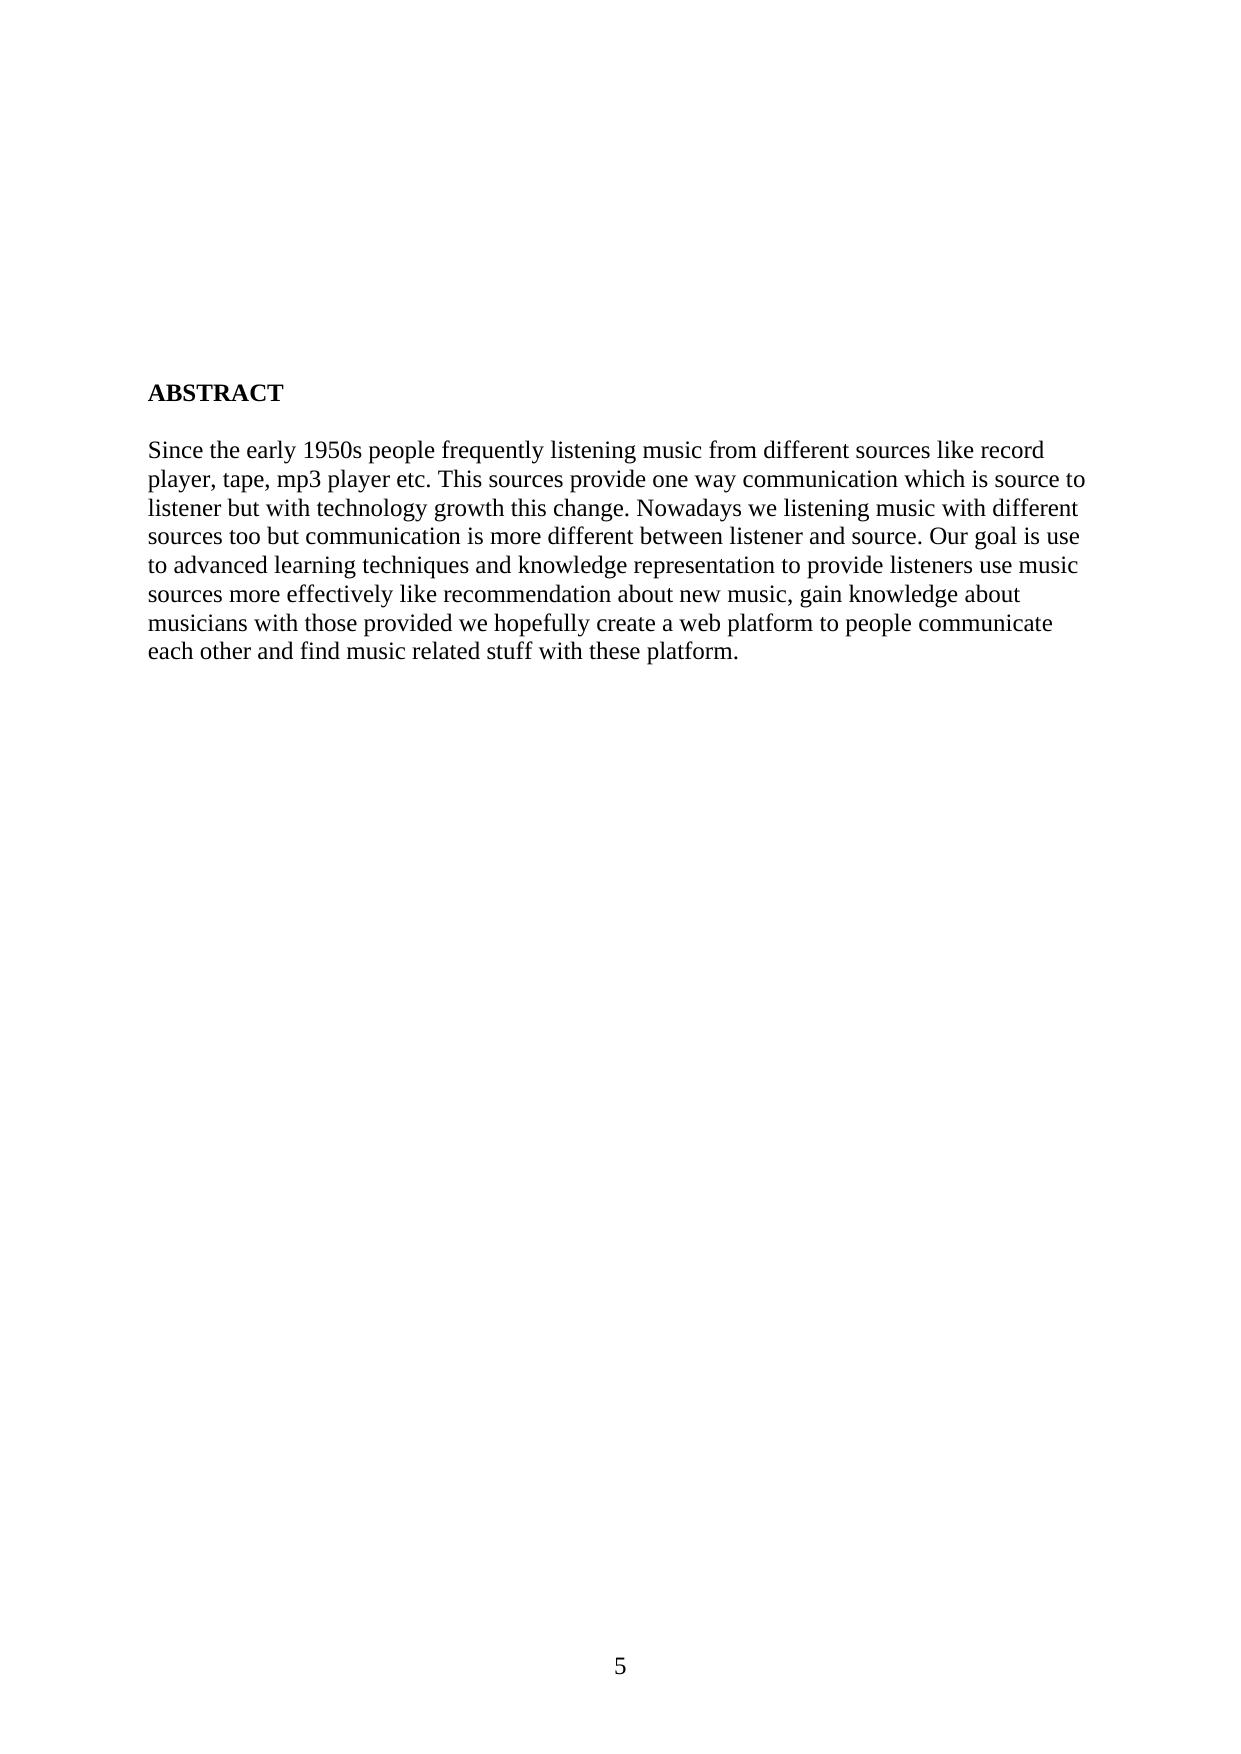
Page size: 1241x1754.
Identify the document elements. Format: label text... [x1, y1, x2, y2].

subtitle ABSTRACT [148, 378, 1092, 406]
text Since the early 1950s people frequently listening music from different sources like record player, tape, mp3 player etc. This sources provide one way communication which is source to listener but with technology growth this change. Nowadays we listening music with different sources too but communication is more different between listener and source. Our goal is use to advanced learning techniques and knowledge representation to provide listeners use music sources more effectively like recommendation about new music, gain knowledge about musicians with those provided we hopefully create a web platform to people communicate each other and find music related stuff with these platform. [148, 435, 1092, 665]
